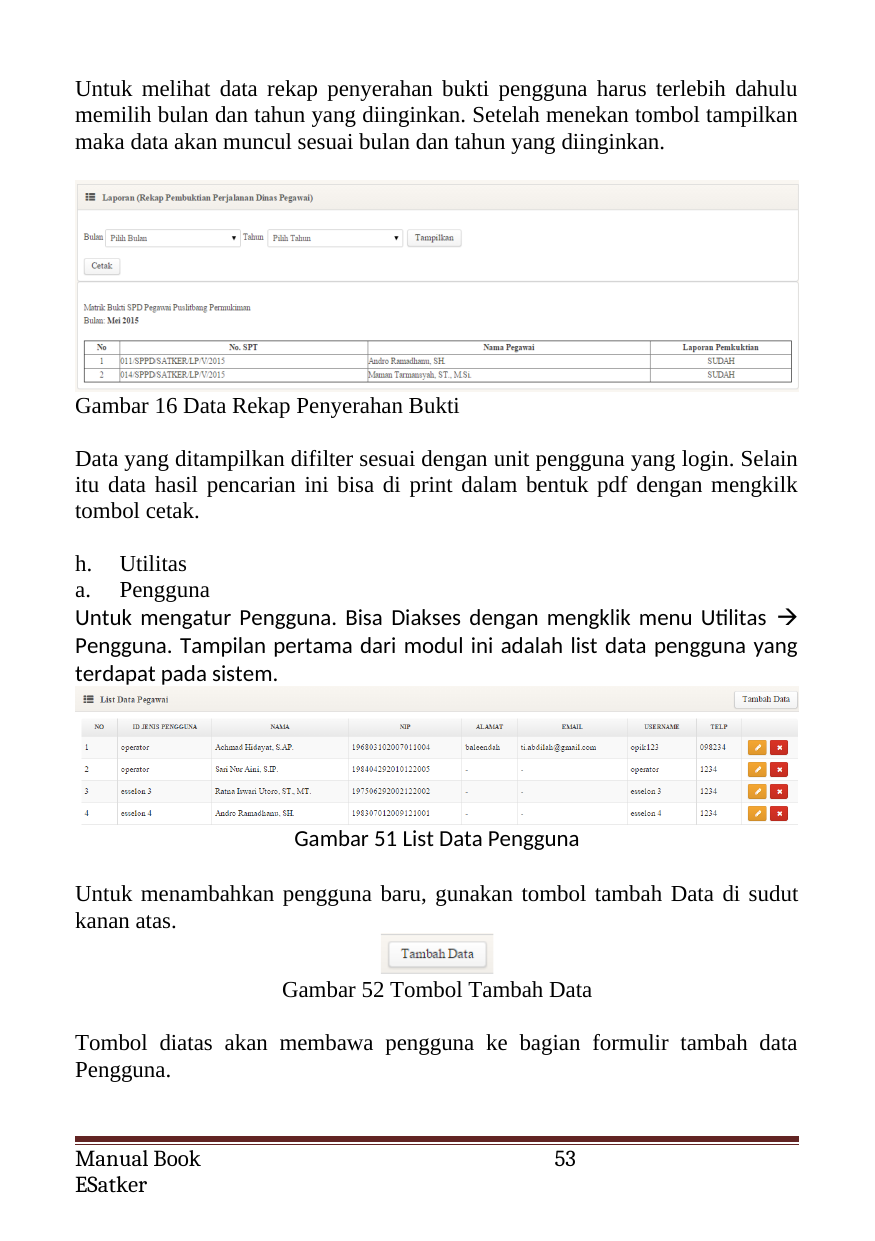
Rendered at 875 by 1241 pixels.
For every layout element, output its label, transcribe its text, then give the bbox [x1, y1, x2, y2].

picture [380, 933, 494, 977]
picture [75, 686, 799, 825]
list Untuk menambahkan pengguna baru, gunakan tombol tambah Data di sudut kanan atas. [75, 881, 799, 933]
picture [75, 180, 799, 392]
subtitle Utilitas [75, 550, 799, 576]
text Untuk mengatur Pengguna. Bisa Diakses dengan mengklik menu Utilitas Pengguna. Tampilan pertama dari modul ini adalah list data pengguna yang terdapat pada sistem. [75, 603, 799, 686]
list Pengguna [75, 576, 799, 603]
list Untuk melihat data rekap penyerahan bukti pengguna harus terlebih dahulu memilih bulan dan tahun yang diinginkan. Setelah menekan tombol tampilkan maka data akan muncul sesuai bulan dan tahun yang diinginkan. [75, 75, 799, 154]
list Gambar 16 Data Rekap Penyerahan Bukti [75, 392, 799, 418]
list Gambar 51 List Data Pengguna [75, 825, 799, 852]
list Data yang ditampilkan difilter sesuai dengan unit pengguna yang login. Selain itu data hasil pencarian ini bisa di print dalam bentuk pdf dengan mengkilk tombol cetak. [75, 444, 799, 524]
list Gambar 52 Tombol Tambah Data [75, 977, 799, 1003]
list Tombol diatas akan membawa pengguna ke bagian formulir tambah data Pengguna. [75, 1029, 799, 1082]
